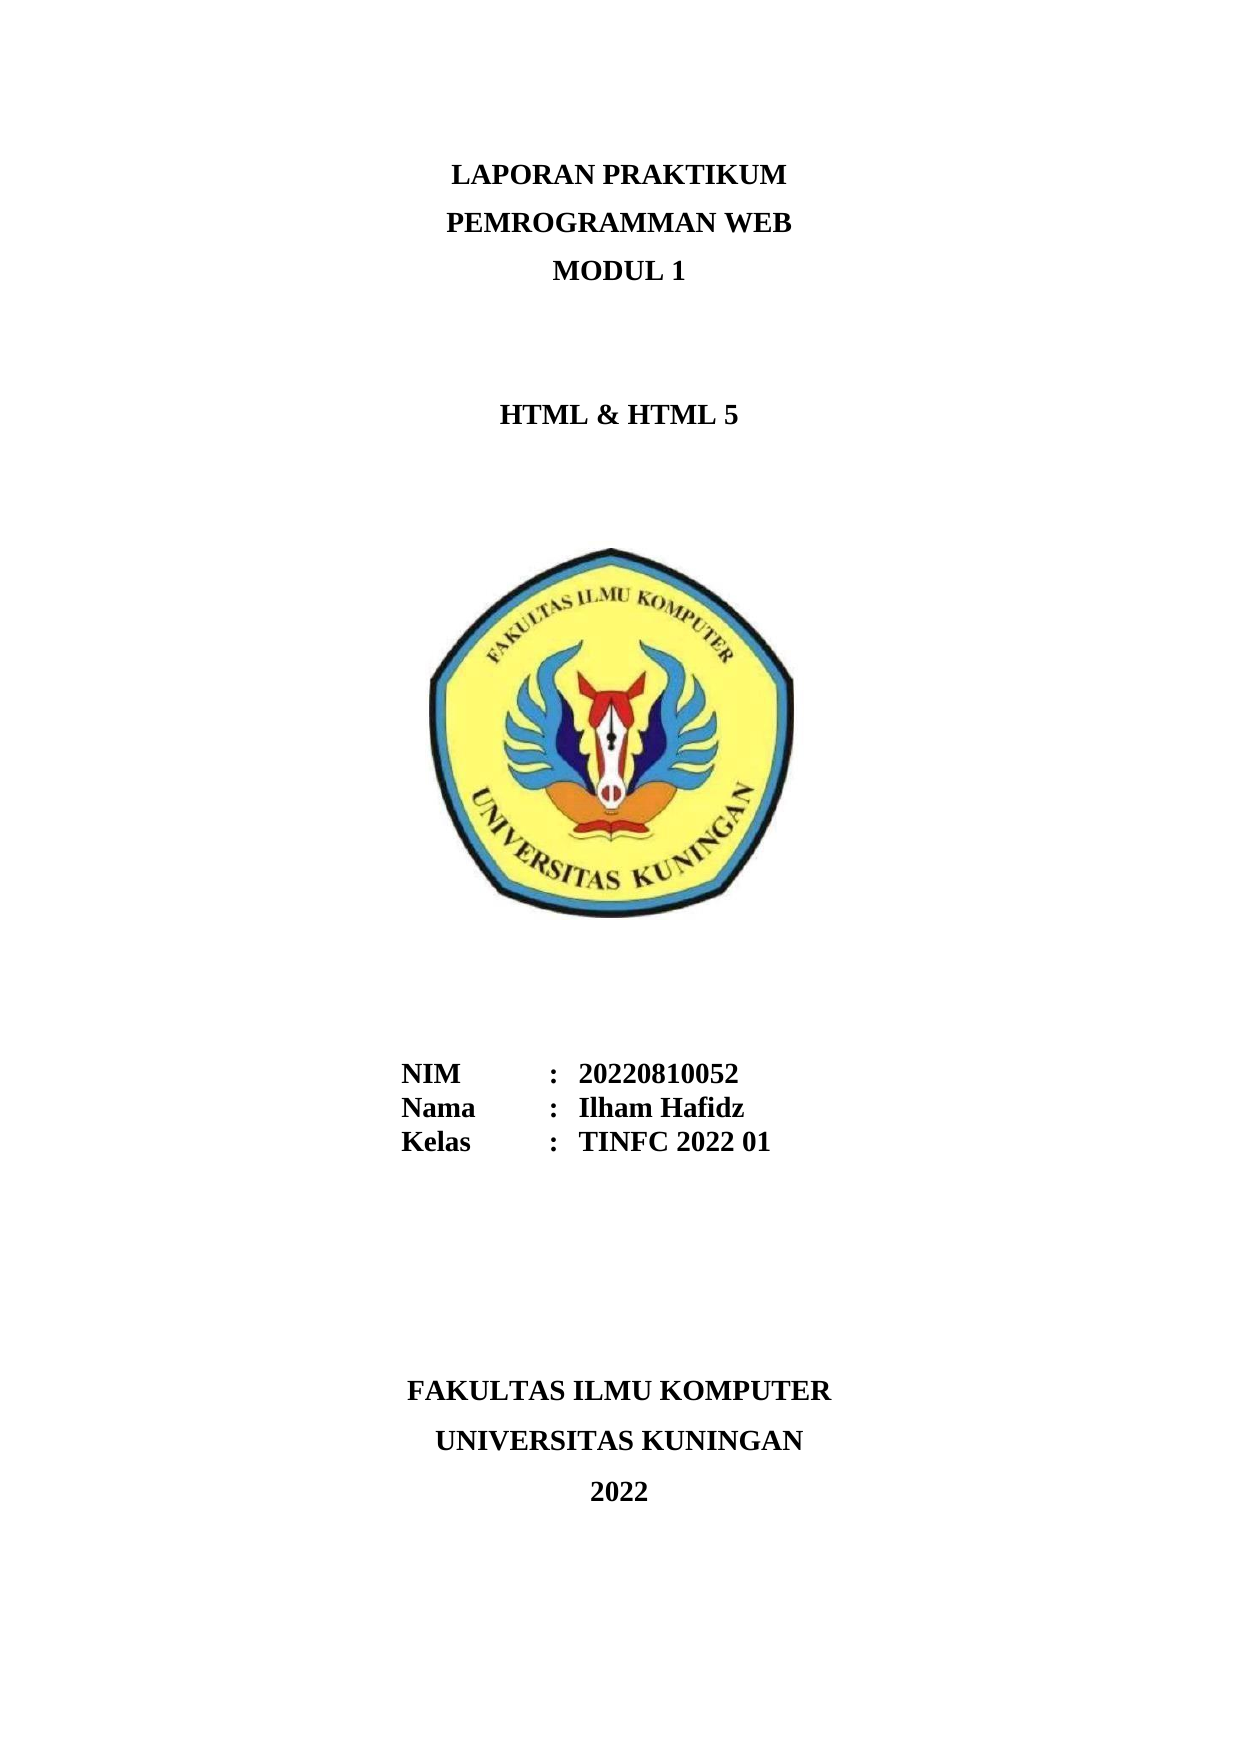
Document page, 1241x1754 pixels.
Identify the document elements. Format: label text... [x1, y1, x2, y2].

text 2022 [150, 1474, 1088, 1507]
text NIM : 20220810052 [150, 1057, 1088, 1090]
text FAKULTAS ILMU KOMPUTER [150, 1373, 1088, 1407]
text Nama : Ilham Hafidz [150, 1090, 1088, 1124]
text UNIVERSITAS KUNINGAN [150, 1423, 1088, 1457]
picture [425, 541, 804, 920]
text MODUL 1 [150, 253, 1088, 287]
text Kelas : TINFC 2022 01 [150, 1124, 1088, 1157]
text LAPORAN PRAKTIKUM [150, 157, 1088, 191]
text HTML & HTML 5 [150, 397, 1088, 431]
text PEMROGRAMMAN WEB [150, 205, 1088, 239]
